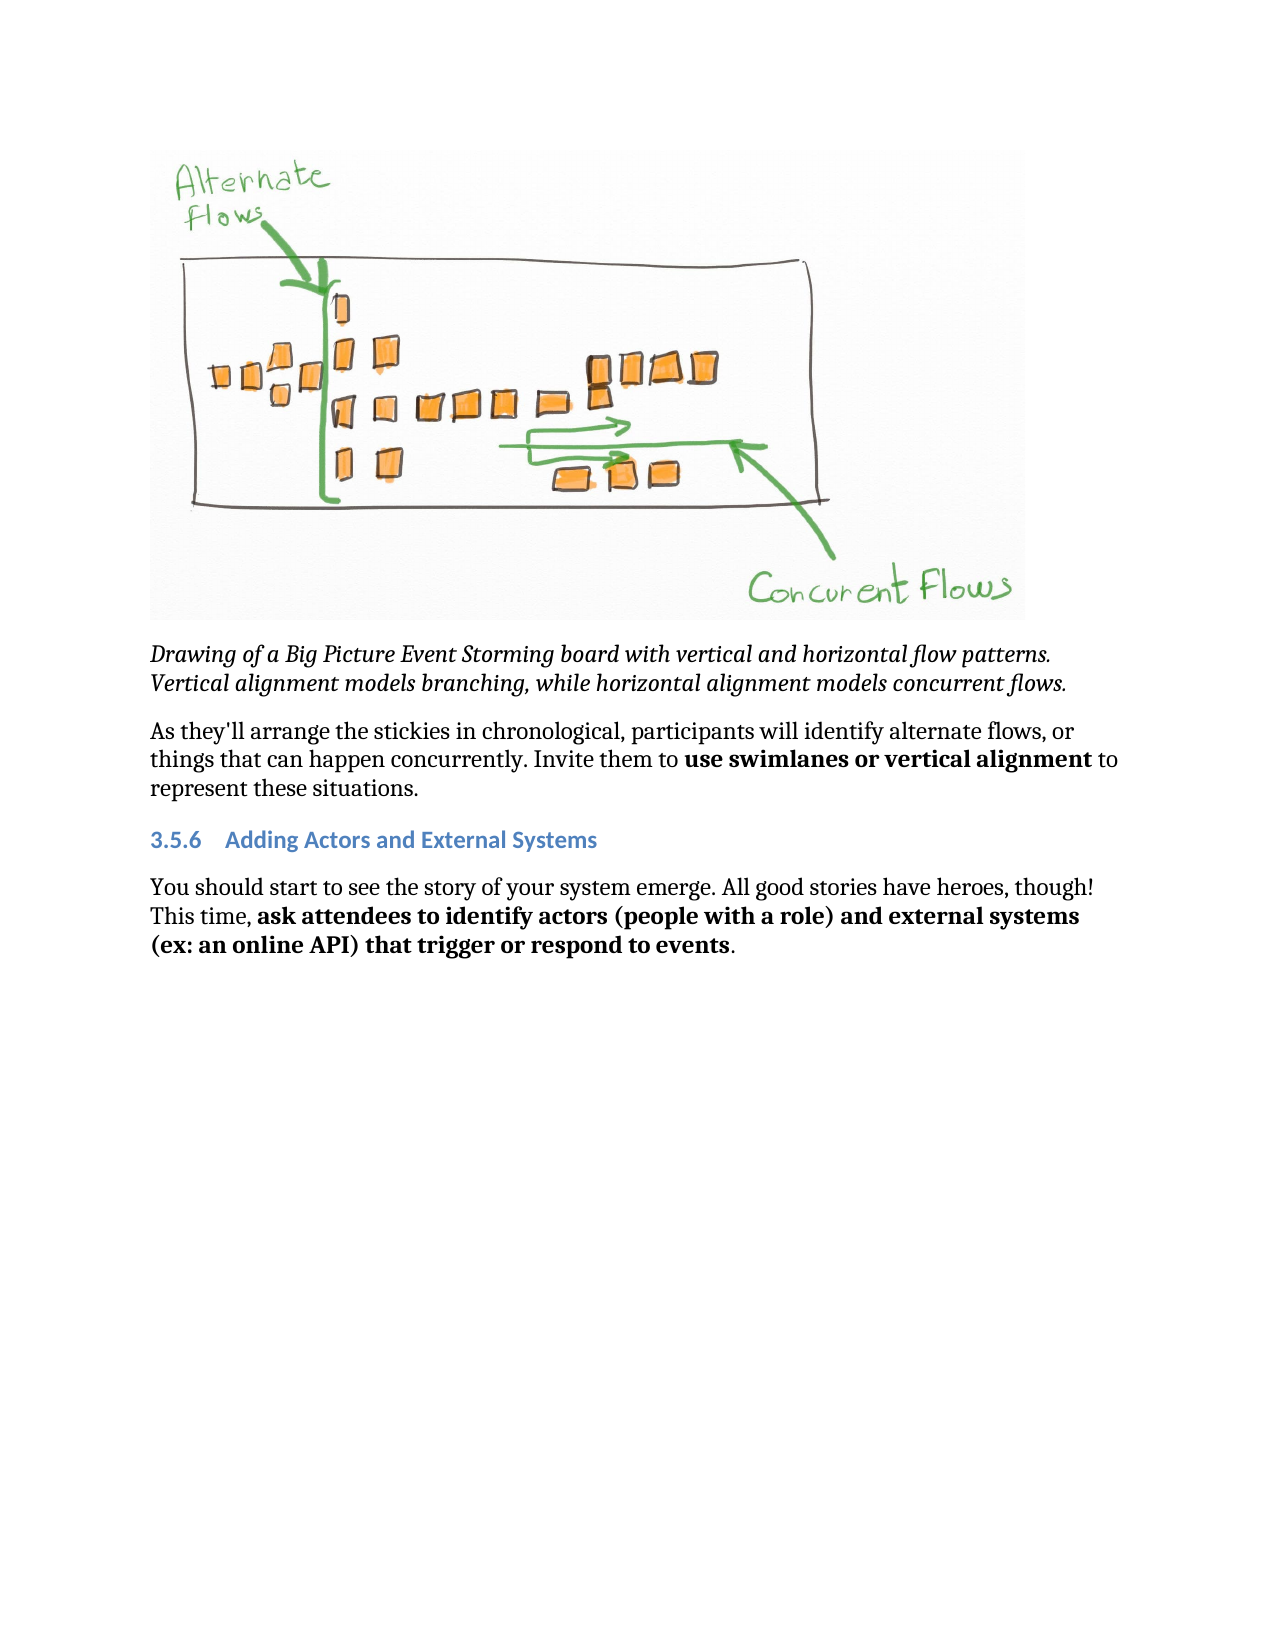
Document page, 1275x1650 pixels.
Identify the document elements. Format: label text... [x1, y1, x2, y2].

text Drawing of a Big Picture Event Storming board with vertical and horizontal flow patterns. Vertical alignment models branching, while horizontal alignment models concurrent flows. [150, 640, 1125, 698]
subtitle 3.5.6 Adding Actors and External Systems [150, 824, 1125, 854]
text You should start to see the story of your system emerge. All good stories have heroes, though! This time, ask attendees to identify actors (people with a role) and external systems (ex: an online API) that trigger or respond to events. [150, 873, 1125, 959]
text As they'll arrange the stickies in chronological, participants will identify alternate flows, or things that can happen concurrently. Invite them to use swimlanes or vertical alignment to represent these situations. [150, 717, 1125, 803]
picture [150, 150, 1025, 620]
